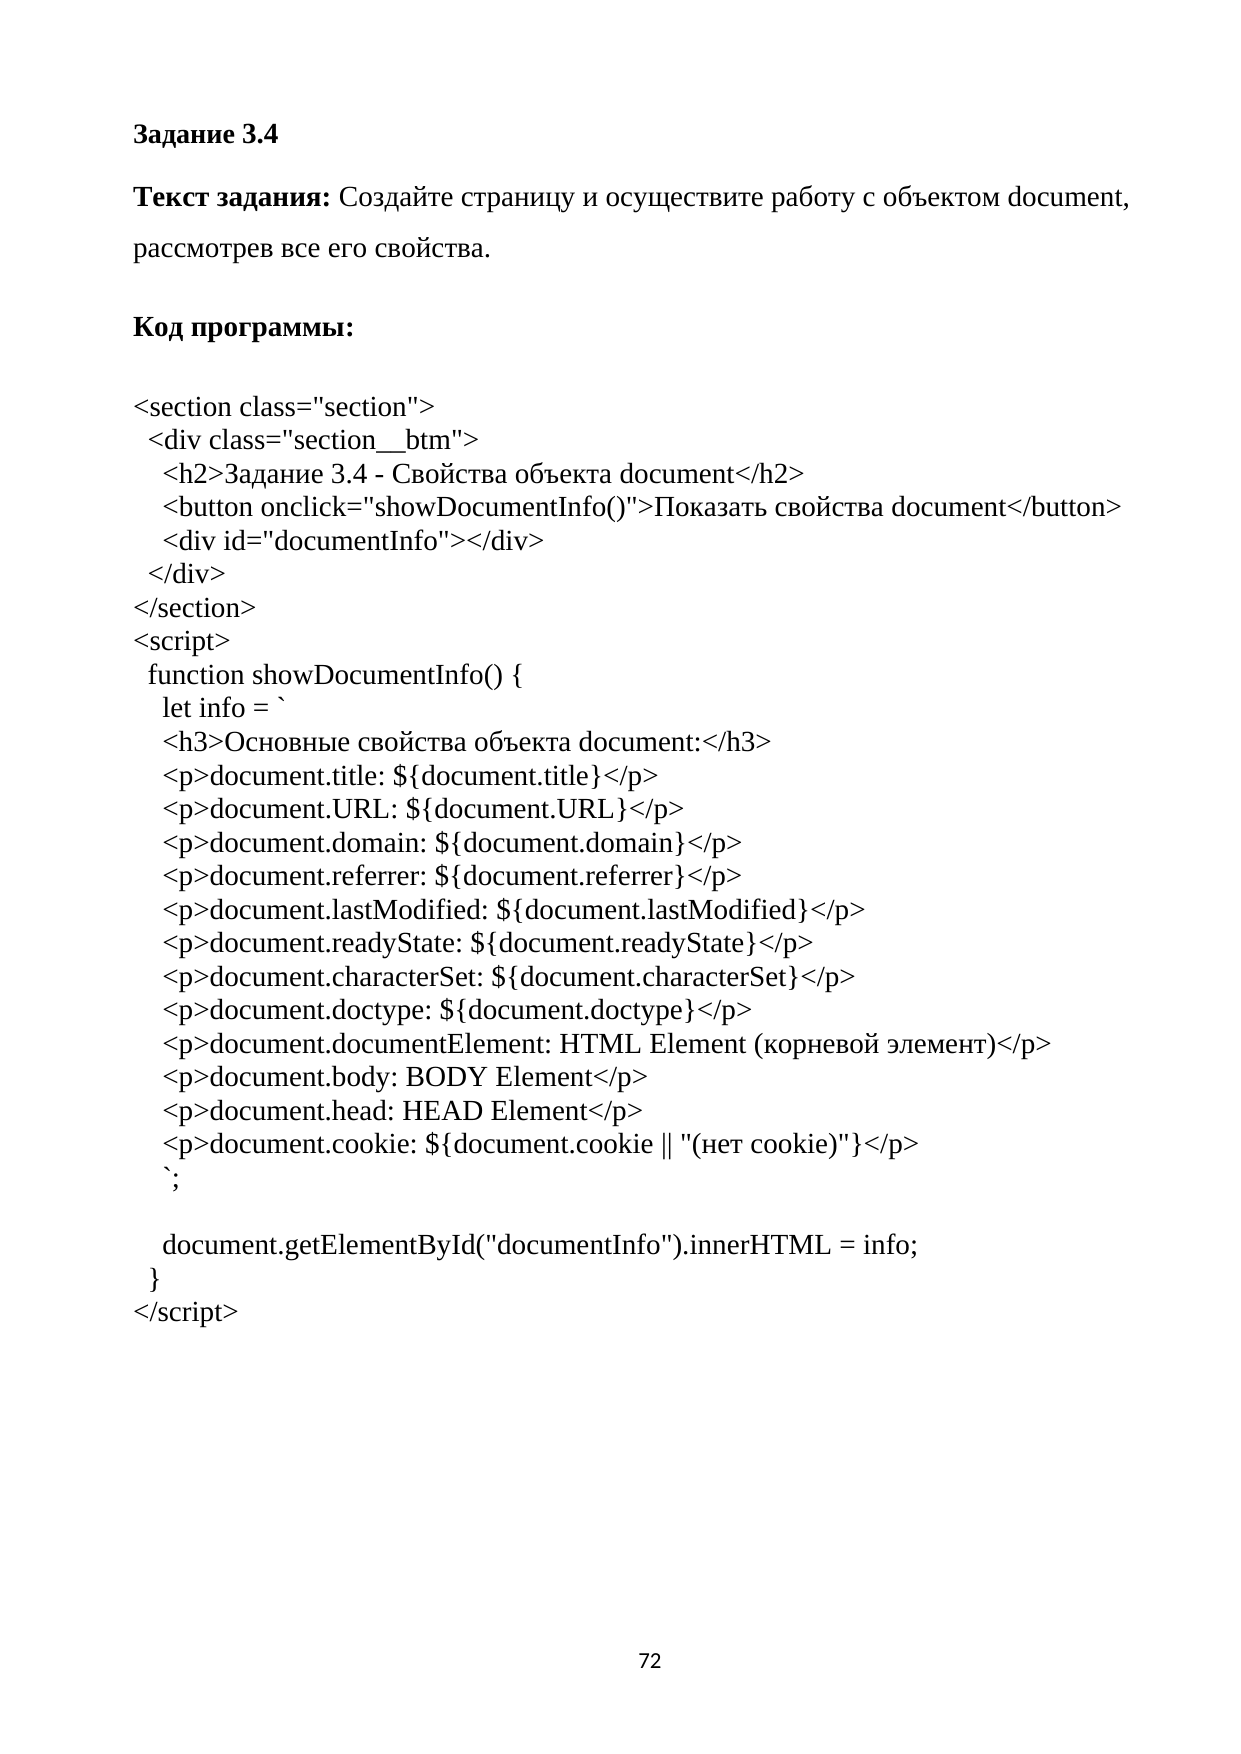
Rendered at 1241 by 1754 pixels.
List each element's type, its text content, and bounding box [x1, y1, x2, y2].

text <div class="section__btm"> [133, 422, 1166, 456]
text <p>document.documentElement: HTML Element (корневой элемент)</p> [133, 1026, 1166, 1059]
text } [133, 1261, 1166, 1294]
text <button onclick="showDocumentInfo()">Показать свойства document</button> [133, 489, 1166, 523]
text <p>document.head: HEAD Element</p> [133, 1093, 1166, 1127]
text </section> [133, 590, 1166, 623]
text </script> [133, 1294, 1166, 1328]
text <section class="section"> [133, 389, 1166, 422]
text <div id="documentInfo"></div> [133, 523, 1166, 556]
text <p>document.readyState: ${document.readyState}</p> [133, 925, 1166, 959]
text <p>document.cookie: ${document.cookie || "(нет cookie)"}</p> [133, 1127, 1166, 1160]
text function showDocumentInfo() { [133, 657, 1166, 691]
text <p>document.referrer: ${document.referrer}</p> [133, 858, 1166, 892]
text <p>document.lastModified: ${document.lastModified}</p> [133, 892, 1166, 925]
text <p>document.domain: ${document.domain}</p> [133, 825, 1166, 858]
text <h3>Основные свойства объекта document:</h3> [133, 724, 1166, 758]
text <p>document.URL: ${document.URL}</p> [133, 791, 1166, 825]
text `; [133, 1160, 1166, 1194]
text Код программы: [133, 309, 1166, 343]
text <h2>Задание 3.4 - Свойства объекта document</h2> [133, 456, 1166, 489]
text Текст задания: Создайте страницу и осуществите работу с объектом document, рассмотрев все его свойства. [133, 179, 1166, 263]
text <p>document.title: ${document.title}</p> [133, 758, 1166, 791]
text document.getElementById("documentInfo").innerHTML = info; [133, 1227, 1166, 1261]
subtitle Задание 3.4 [133, 117, 1166, 150]
text <p>document.body: BODY Element</p> [133, 1059, 1166, 1093]
text <p>document.characterSet: ${document.characterSet}</p> [133, 959, 1166, 992]
text <p>document.doctype: ${document.doctype}</p> [133, 992, 1166, 1026]
text </div> [133, 556, 1166, 590]
text <script> [133, 623, 1166, 657]
text let info = ` [133, 691, 1166, 724]
